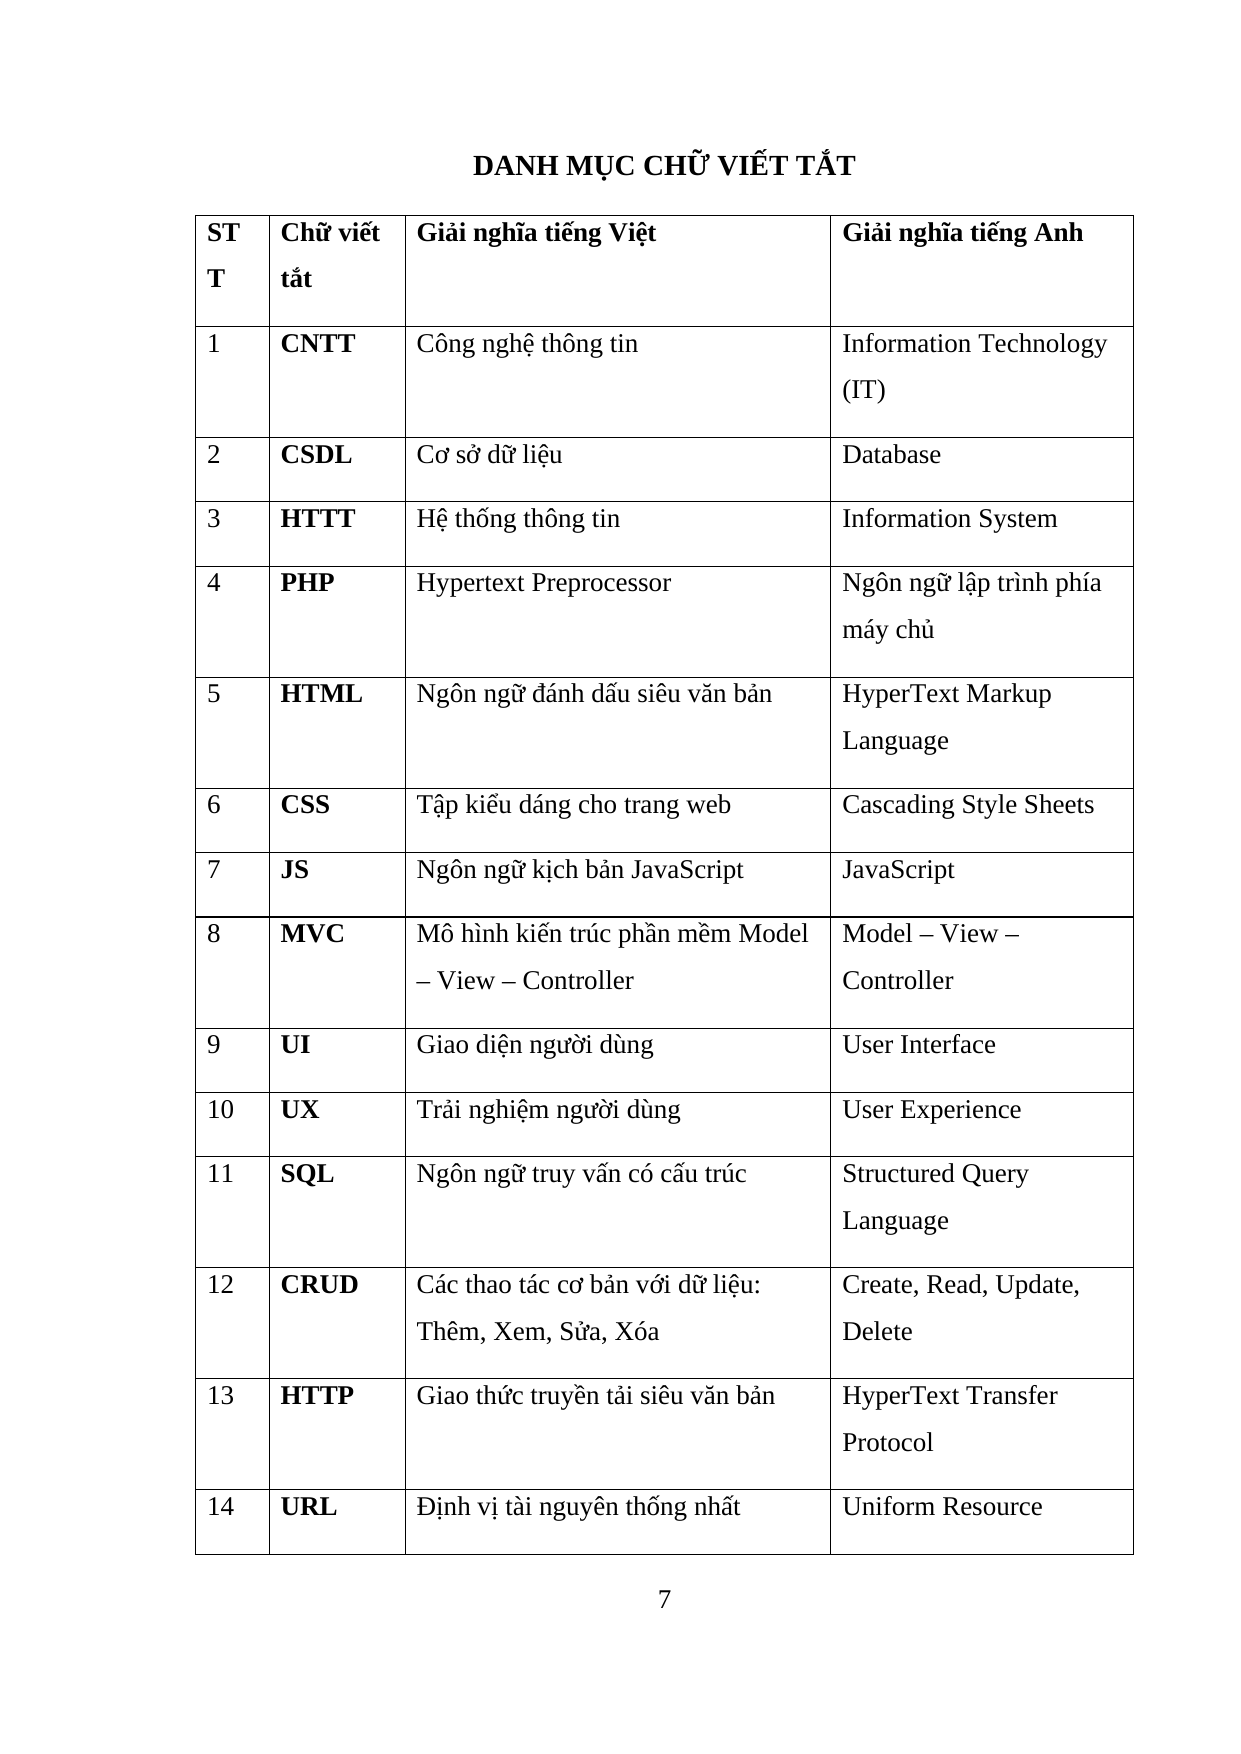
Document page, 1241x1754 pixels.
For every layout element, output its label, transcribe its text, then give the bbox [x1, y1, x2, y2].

table_cell 5 [196, 678, 269, 788]
table_cell 9 [196, 1029, 269, 1092]
table_cell User Interface [831, 1029, 1133, 1092]
table_cell 6 [196, 789, 269, 852]
table_cell Ngôn ngữ truy vấn có cấu trúc [406, 1157, 830, 1267]
table_cell CSDL [270, 438, 405, 501]
table_cell Structured Query Language [831, 1157, 1133, 1267]
table_cell Model – View – Controller [831, 918, 1133, 1027]
table_cell Giao thức truyền tải siêu văn bản [406, 1379, 830, 1489]
table_cell 2 [196, 438, 269, 501]
table_cell UX [270, 1093, 405, 1156]
table_header Chữ viết tắt [270, 216, 405, 326]
table_cell Database [831, 438, 1133, 501]
table_cell Các thao tác cơ bản với dữ liệu: Thêm, Xem, Sửa, Xóa [406, 1268, 830, 1378]
table_cell Tập kiểu dáng cho trang web [406, 789, 830, 852]
table_cell CRUD [270, 1268, 405, 1378]
table_cell Ngôn ngữ kịch bản JavaScript [406, 853, 830, 916]
table_cell 1 [196, 327, 269, 437]
table_cell MVC [270, 918, 405, 1027]
table_cell PHP [270, 567, 405, 677]
table_cell 4 [196, 567, 269, 677]
table_cell CNTT [270, 327, 405, 437]
table_cell Hypertext Preprocessor [406, 567, 830, 677]
table_cell 14 [196, 1490, 269, 1554]
table_cell HyperText Transfer Protocol [831, 1379, 1133, 1489]
table_cell SQL [270, 1157, 405, 1267]
table_header STT [196, 216, 269, 326]
table_cell Mô hình kiến trúc phần mềm Model – View – Controller [406, 918, 830, 1027]
table_cell Information System [831, 502, 1133, 566]
table_cell HTTT [270, 502, 405, 566]
table_cell Công nghệ thông tin [406, 327, 830, 437]
table_cell Giao diện người dùng [406, 1029, 830, 1092]
table_cell HyperText Markup Language [831, 678, 1133, 788]
table_cell 12 [196, 1268, 269, 1378]
table_cell Ngôn ngữ đánh dấu siêu văn bản [406, 678, 830, 788]
table_cell Cascading Style Sheets [831, 789, 1133, 852]
table_cell 8 [196, 918, 269, 1027]
table_cell CSS [270, 789, 405, 852]
table_cell 7 [196, 853, 269, 916]
table_cell URL [270, 1490, 405, 1554]
subtitle DANH MỤC CHỮ VIẾT TẮT [207, 148, 1122, 181]
table_cell User Experience [831, 1093, 1133, 1156]
table_cell HTTP [270, 1379, 405, 1489]
table_cell JS [270, 853, 405, 916]
table_cell Ngôn ngữ lập trình phía máy chủ [831, 567, 1133, 677]
table_cell JavaScript [831, 853, 1133, 916]
table_cell Cơ sở dữ liệu [406, 438, 830, 501]
table_cell 3 [196, 502, 269, 566]
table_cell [406, 1490, 830, 1554]
table_header Giải nghĩa tiếng Anh [831, 216, 1133, 326]
table_header Giải nghĩa tiếng Việt [406, 216, 830, 326]
table_cell Trải nghiệm người dùng [406, 1093, 830, 1156]
table_cell HTML [270, 678, 405, 788]
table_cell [831, 1490, 1133, 1554]
table_cell 10 [196, 1093, 269, 1156]
table_cell Create, Read, Update, Delete [831, 1268, 1133, 1378]
table_cell UI [270, 1029, 405, 1092]
table_cell Information Technology (IT) [831, 327, 1133, 437]
table_cell Hệ thống thông tin [406, 502, 830, 566]
table_cell 13 [196, 1379, 269, 1489]
table_cell 11 [196, 1157, 269, 1267]
